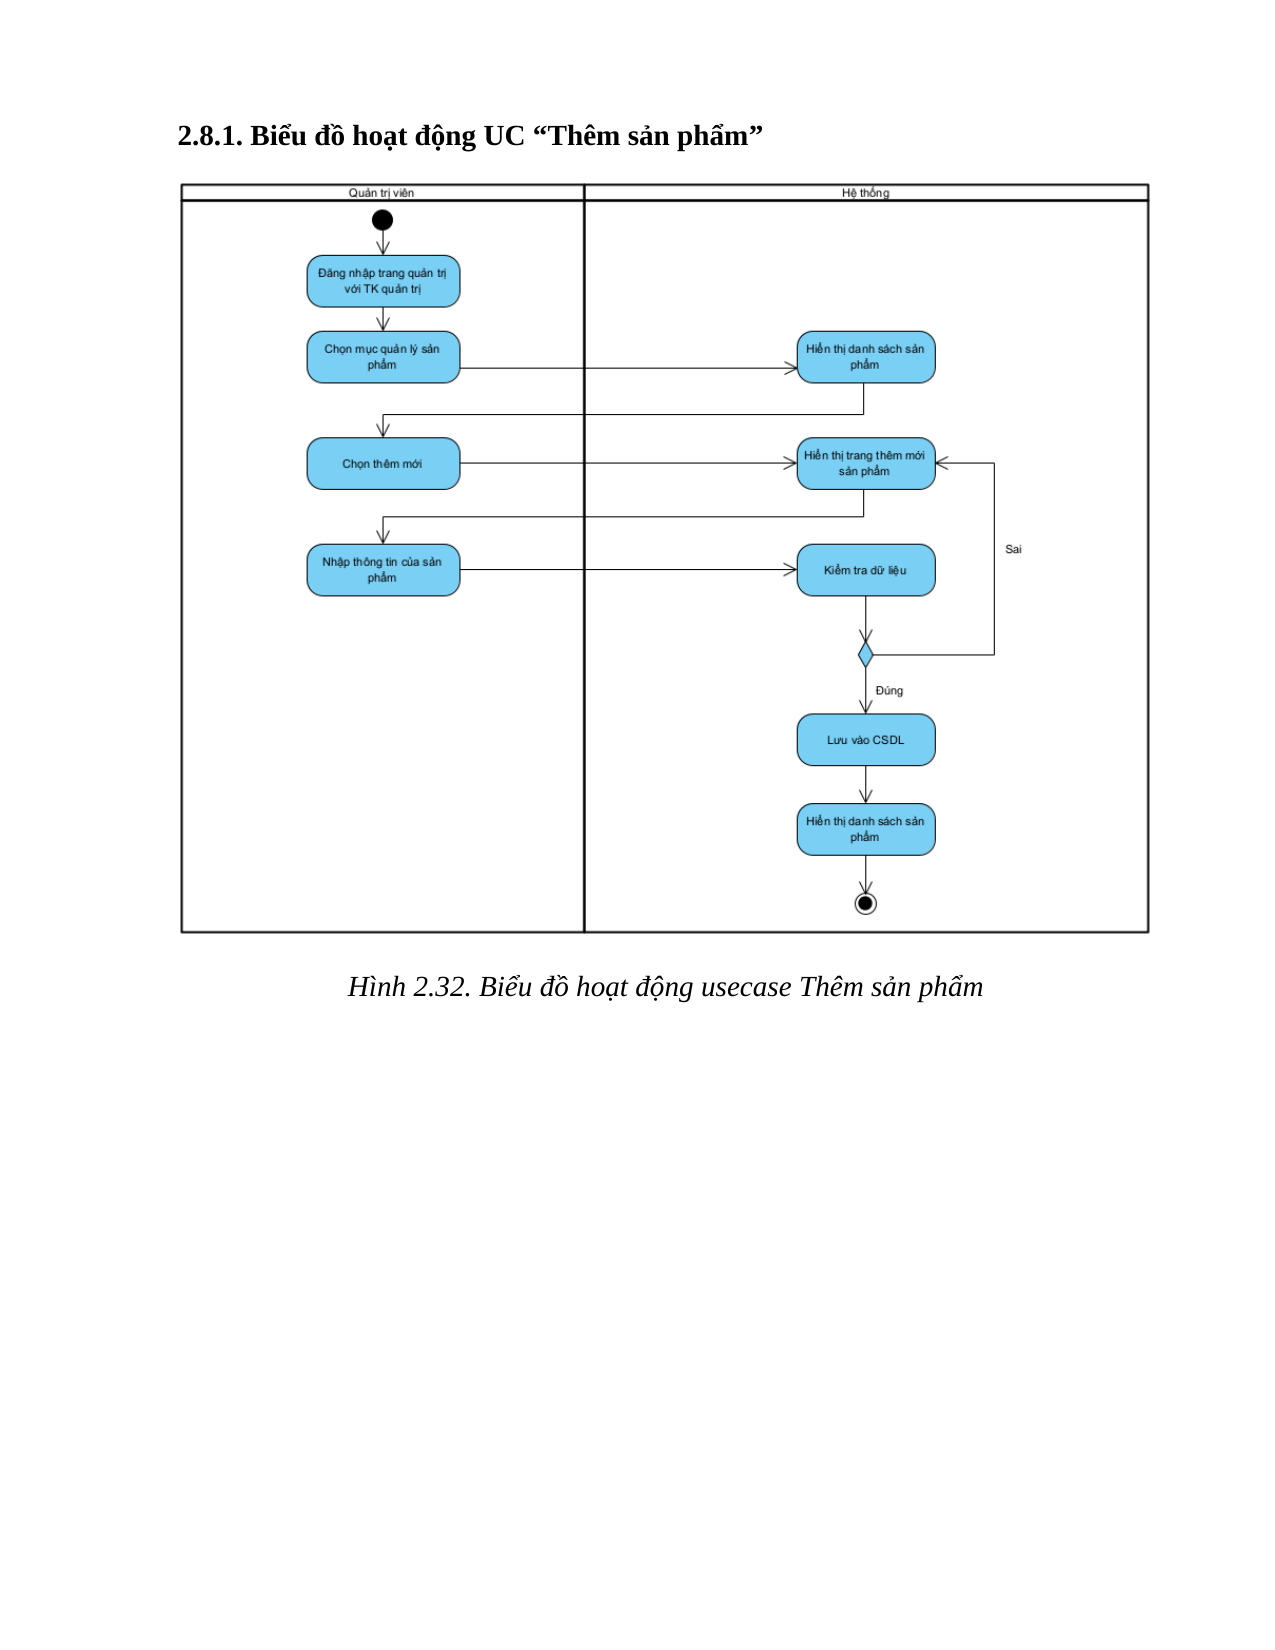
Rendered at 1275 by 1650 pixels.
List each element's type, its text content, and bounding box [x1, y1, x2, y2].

subtitle 2.8.1. Biểu đồ hoạt động UC “Thêm sản phẩm” [177, 118, 1157, 152]
picture [177, 181, 1153, 937]
text Hình 2.32. Biểu đồ hoạt động usecase Thêm sản phẩm [177, 969, 1157, 1003]
